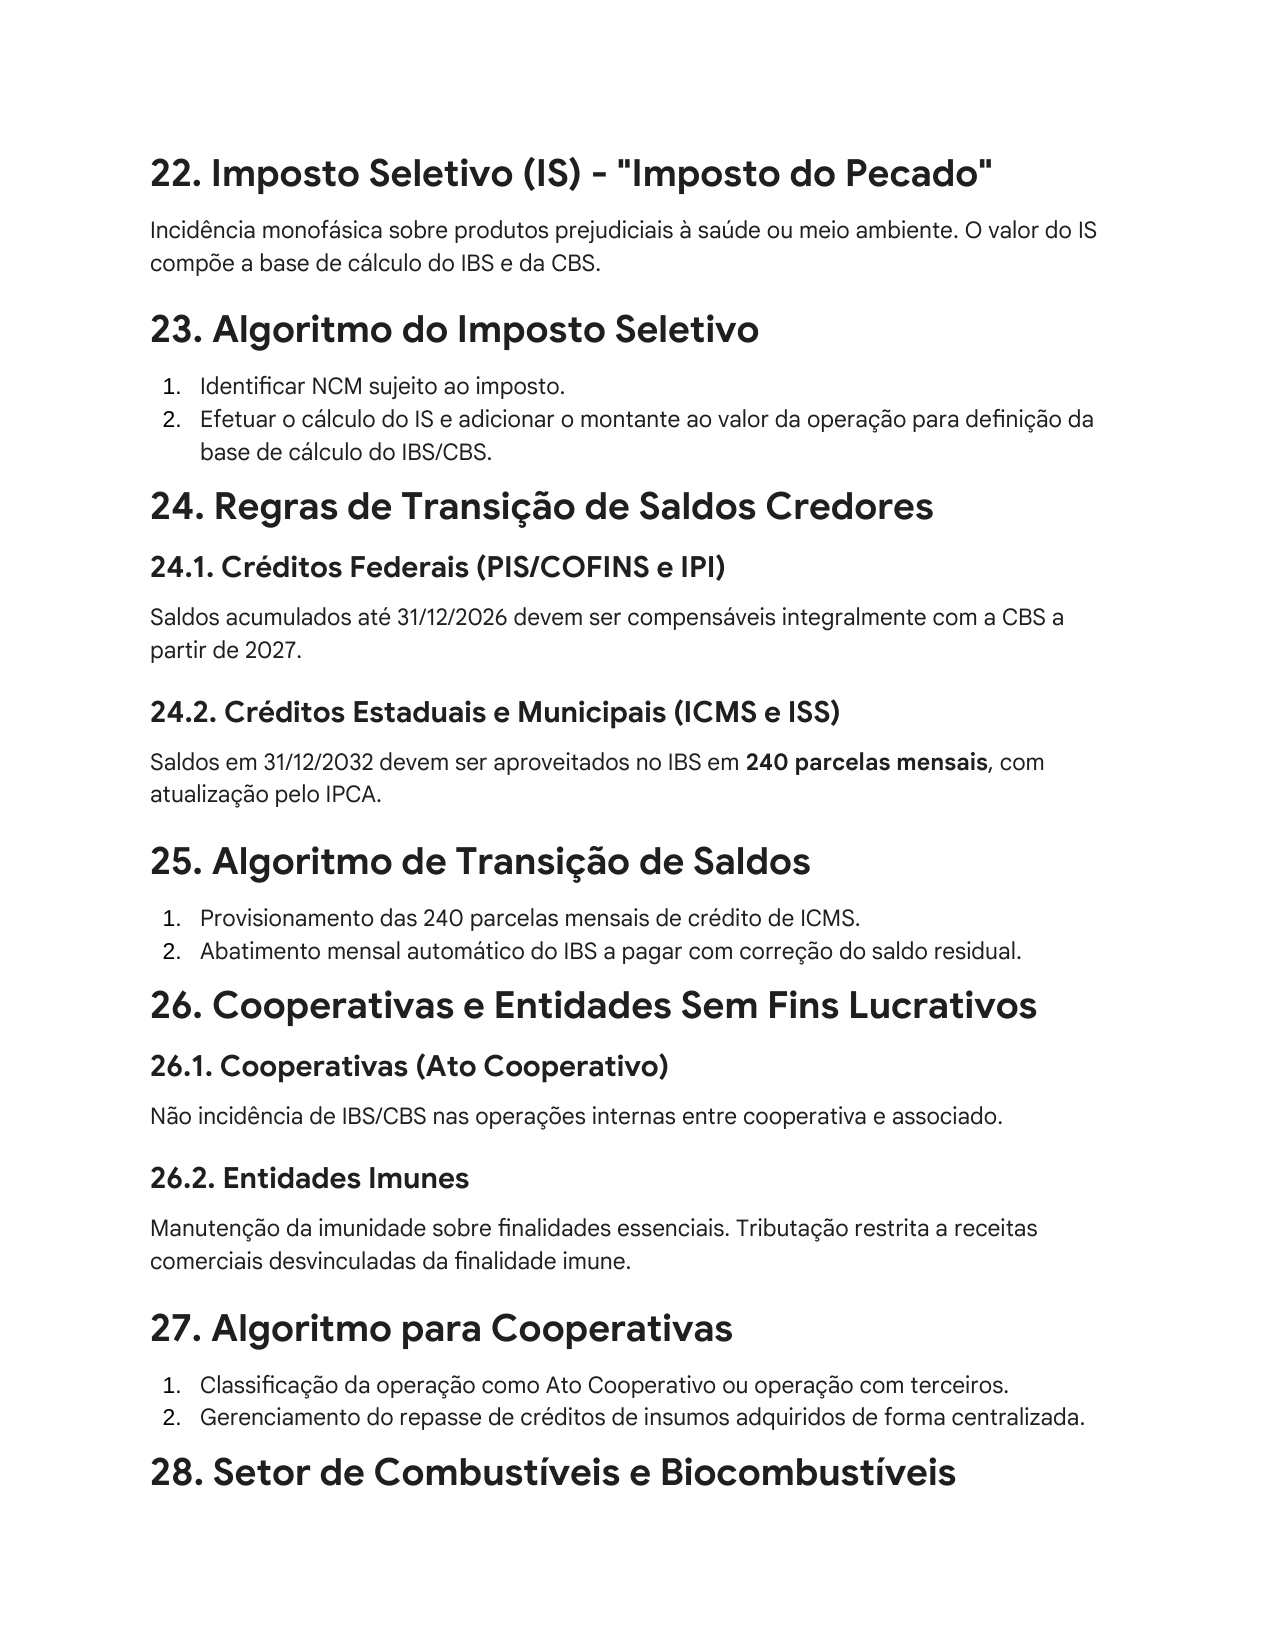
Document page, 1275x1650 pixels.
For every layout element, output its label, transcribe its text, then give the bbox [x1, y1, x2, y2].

subtitle 22. Imposto Seletivo (IS) - "Imposto do Pecado" [150, 150, 1125, 197]
list Abatimento mensal automático do IBS a pagar com correção do saldo residual. [162, 937, 1125, 966]
subtitle 24.1. Créditos Federais (PIS/COFINS e IPI) [150, 549, 1125, 586]
subtitle 24.2. Créditos Estaduais e Municipais (ICMS e ISS) [150, 694, 1125, 730]
list Classificação da operação como Ato Cooperativo ou operação com terceiros. [162, 1371, 1125, 1399]
text Saldos acumulados até 31/12/2026 devem ser compensáveis integralmente com a CBS a partir de 2027. [150, 603, 1125, 665]
text Manutenção da imunidade sobre finalidades essenciais. Tributação restrita a receitas comerciais desvinculadas da finalidade imune. [150, 1214, 1125, 1276]
text Não incidência de IBS/CBS nas operações internas entre cooperativa e associado. [150, 1102, 1125, 1131]
list Provisionamento das 240 parcelas mensais de crédito de ICMS. [162, 904, 1125, 933]
subtitle 23. Algoritmo do Imposto Seletivo [150, 306, 1125, 353]
text Saldos em 31/12/2032 devem ser aproveitados no IBS em 240 parcelas mensais, com atualização pelo IPCA. [150, 748, 1125, 809]
subtitle 26. Cooperativas e Entidades Sem Fins Lucrativos [150, 982, 1125, 1029]
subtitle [150, 1449, 1125, 1496]
subtitle 27. Algoritmo para Cooperativas [150, 1305, 1125, 1352]
subtitle 25. Algoritmo de Transição de Saldos [150, 838, 1125, 885]
subtitle 26.2. Entidades Imunes [150, 1160, 1125, 1197]
subtitle 26.1. Cooperativas (Ato Cooperativo) [150, 1048, 1125, 1085]
list Identificar NCM sujeito ao imposto. [162, 372, 1125, 401]
list Efetuar o cálculo do IS e adicionar o montante ao valor da operação para definição da base de cálculo do IBS/CBS. [162, 405, 1125, 467]
subtitle 24. Regras de Transição de Saldos Credores [150, 483, 1125, 530]
list Gerenciamento do repasse de créditos de insumos adquiridos de forma centralizada. [162, 1403, 1125, 1432]
text Incidência monofásica sobre produtos prejudiciais à saúde ou meio ambiente. O valor do IS compõe a base de cálculo do IBS e da CBS. [150, 216, 1125, 277]
